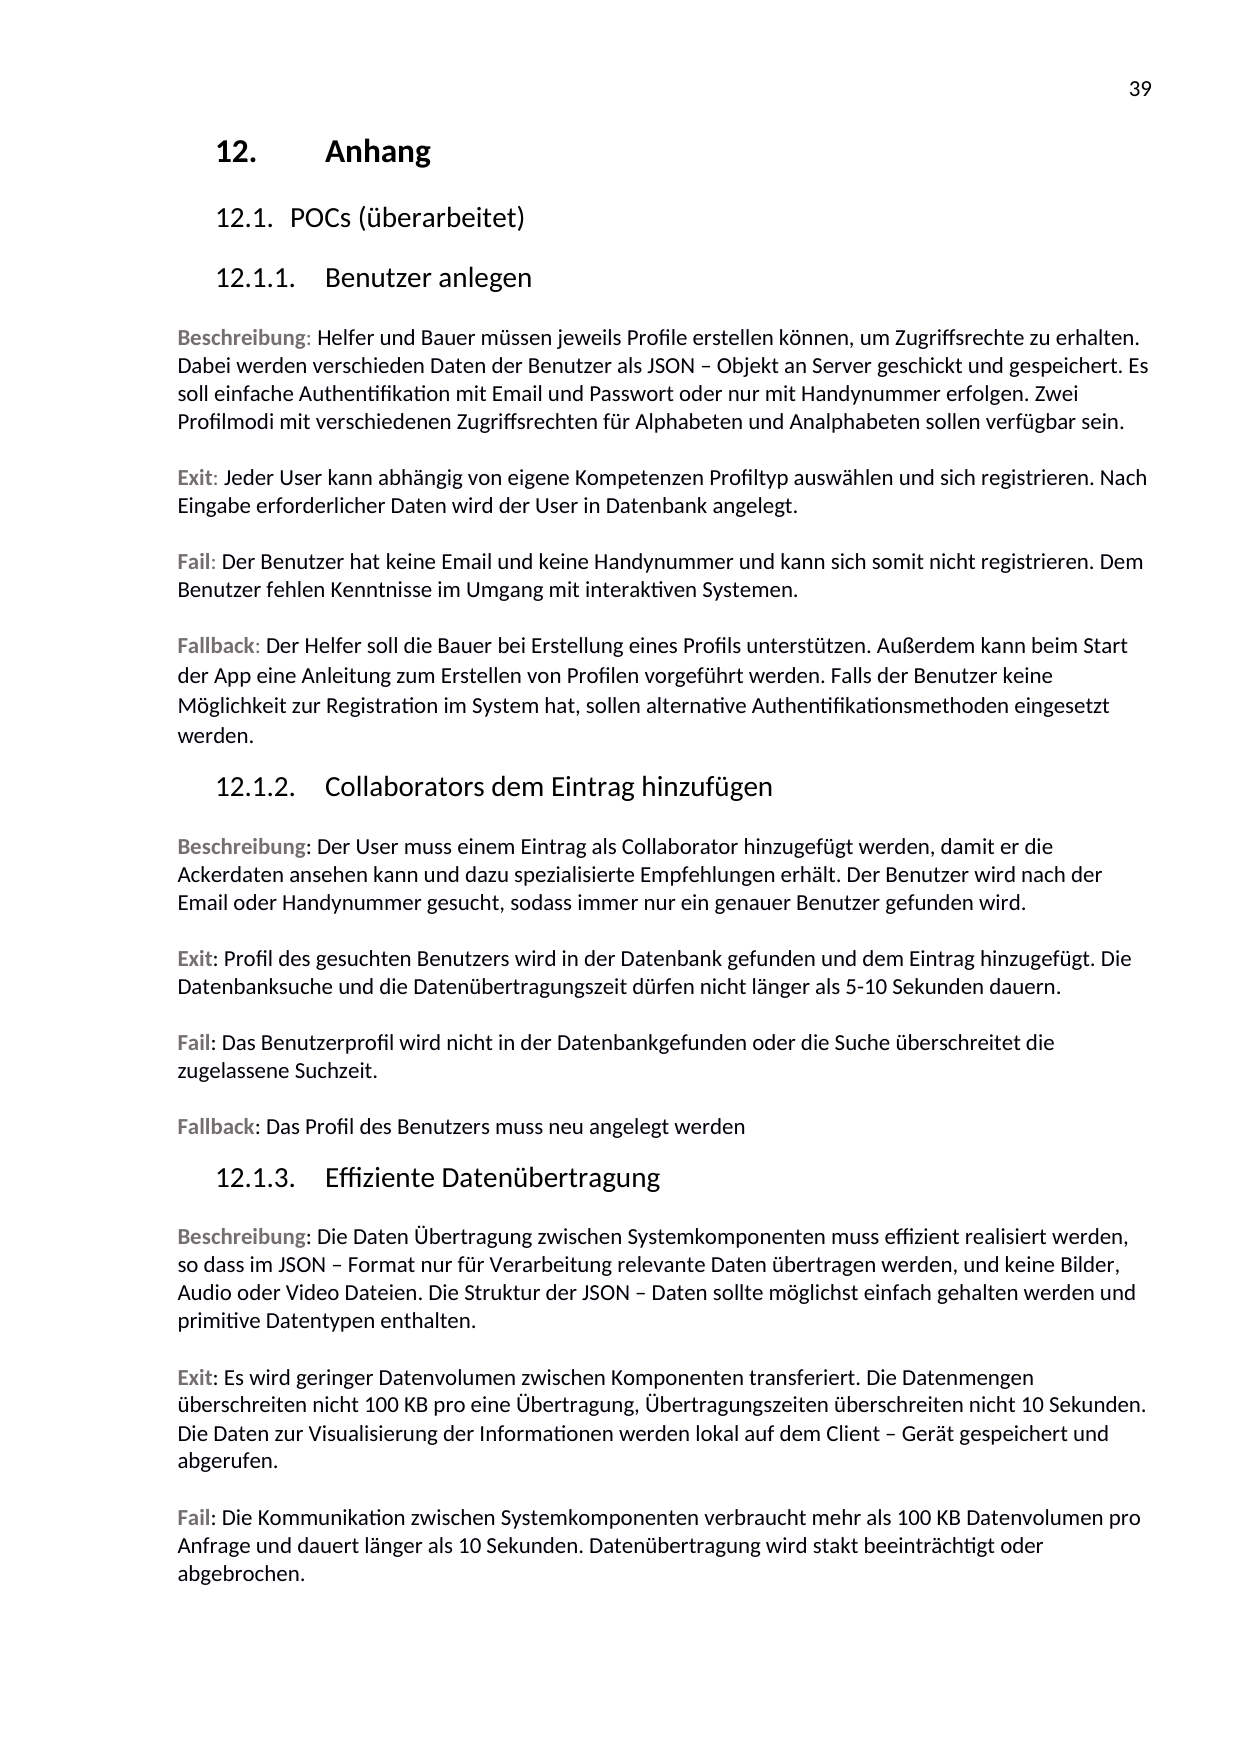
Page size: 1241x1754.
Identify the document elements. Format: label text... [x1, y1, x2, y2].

text Beschreibung: Die Daten Übertragung zwischen Systemkomponenten muss effizient realisiert werden, so dass im JSON – Format nur für Verarbeitung relevante Daten übertragen werden, und keine Bilder, Audio oder Video Dateien. Die Struktur der JSON – Daten sollte möglichst einfach gehalten werden und primitive Datentypen enthalten. [177, 1222, 1152, 1334]
text Exit: Es wird geringer Datenvolumen zwischen Komponenten transferiert. Die Datenmengen überschreiten nicht 100 KB pro eine Übertragung, Übertragungszeiten überschreiten nicht 10 Sekunden. Die Daten zur Visualisierung der Informationen werden lokal auf dem Client – Gerät gespeichert und abgerufen. [177, 1363, 1152, 1475]
subtitle POCs (überarbeitet) [215, 199, 1152, 234]
text Fallback: Das Profil des Benutzers muss neu angelegt werden [177, 1112, 1152, 1140]
text Beschreibung: Der User muss einem Eintrag als Collaborator hinzugefügt werden, damit er die Ackerdaten ansehen kann und dazu spezialisierte Empfehlungen erhält. Der Benutzer wird nach der Email oder Handynummer gesucht, sodass immer nur ein genauer Benutzer gefunden wird. [177, 832, 1152, 916]
subtitle Benutzer anlegen [215, 259, 1152, 295]
text Exit: Jeder User kann abhängig von eigene Kompetenzen Profiltyp auswählen und sich registrieren. Nach Eingabe erforderlicher Daten wird der User in Datenbank angelegt. [177, 463, 1152, 519]
text Fail: Das Benutzerprofil wird nicht in der Datenbankgefunden oder die Suche überschreitet die zugelassene Suchzeit. [177, 1028, 1152, 1084]
subtitle Collaborators dem Eintrag hinzufügen [215, 768, 1152, 804]
subtitle Effiziente Datenübertragung [215, 1159, 1152, 1195]
text Fallback: Der Helfer soll die Bauer bei Erstellung eines Profils unterstützen. Außerdem kann beim Start der App eine Anleitung zum Erstellen von Profilen vorgeführt werden. Falls der Benutzer keine Möglichkeit zur Registration im System hat, sollen alternative Authentifikationsmethoden eingesetzt werden. [177, 631, 1152, 750]
text Fail: Der Benutzer hat keine Email und keine Handynummer und kann sich somit nicht registrieren. Dem Benutzer fehlen Kenntnisse im Umgang mit interaktiven Systemen. [177, 547, 1152, 603]
subtitle Anhang [215, 130, 1152, 171]
text Beschreibung: Helfer und Bauer müssen jeweils Profile erstellen können, um Zugriffsrechte zu erhalten. Dabei werden verschieden Daten der Benutzer als JSON – Objekt an Server geschickt und gespeichert. Es soll einfache Authentifikation mit Email und Passwort oder nur mit Handynummer erfolgen. Zwei Profilmodi mit verschiedenen Zugriffsrechten für Alphabeten und Analphabeten sollen verfügbar sein. [177, 323, 1152, 435]
text Fail: Die Kommunikation zwischen Systemkomponenten verbraucht mehr als 100 KB Datenvolumen pro Anfrage und dauert länger als 10 Sekunden. Datenübertragung wird stakt beeinträchtigt oder abgebrochen. [177, 1503, 1152, 1587]
text Exit: Profil des gesuchten Benutzers wird in der Datenbank gefunden und dem Eintrag hinzugefügt. Die Datenbanksuche und die Datenübertragungszeit dürfen nicht länger als 5-10 Sekunden dauern. [177, 944, 1152, 1000]
